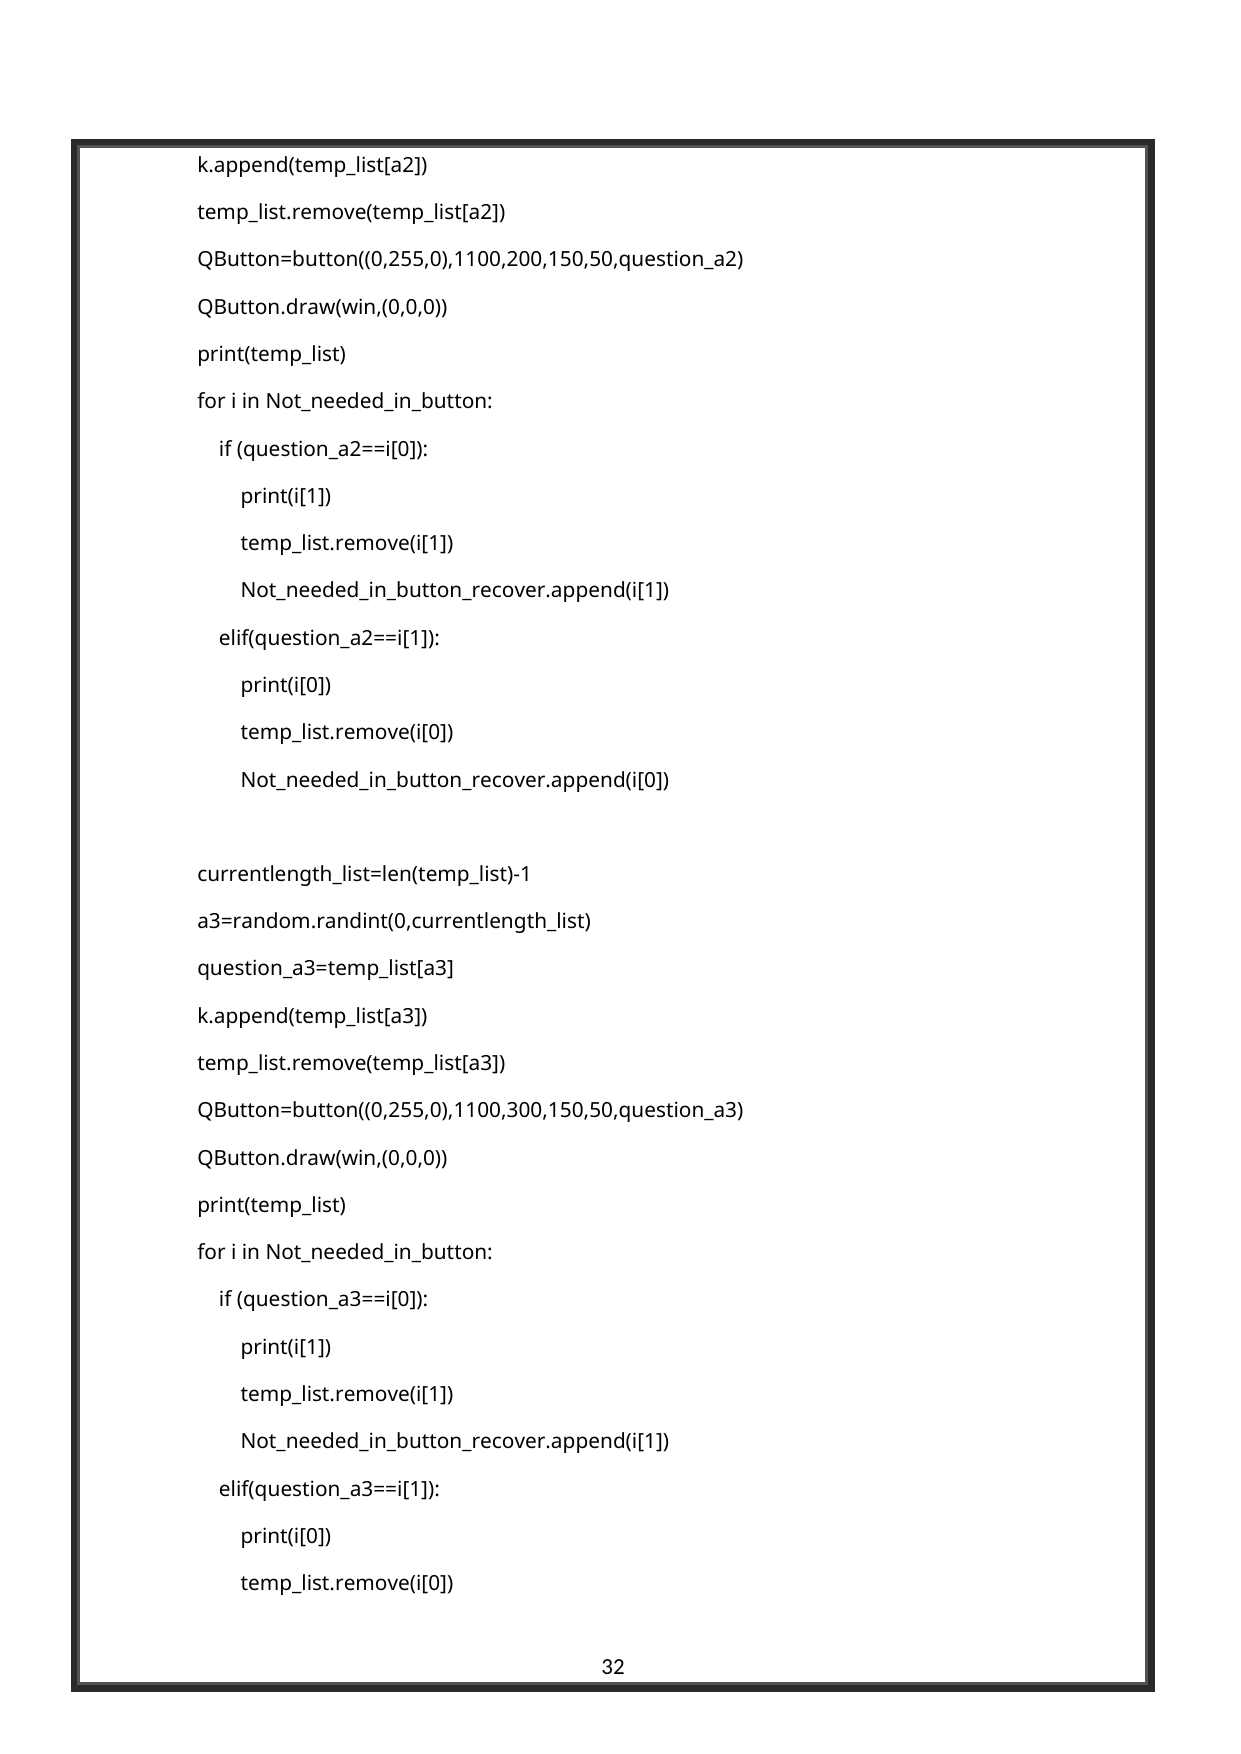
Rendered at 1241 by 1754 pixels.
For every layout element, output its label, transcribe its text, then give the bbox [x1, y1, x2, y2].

text elif(question_a2==i[1]): [89, 623, 1137, 651]
text QButton.draw(win,(0,0,0)) [89, 292, 1137, 320]
text Not_needed_in_button_recover.append(i[1]) [89, 576, 1137, 604]
text print(temp_list) [89, 339, 1137, 368]
text question_a3=temp_list[a3] [89, 953, 1137, 982]
text k.append(temp_list[a2]) [89, 150, 1137, 178]
text temp_list.remove(temp_list[a2]) [89, 197, 1137, 226]
text print(temp_list) [89, 1190, 1137, 1218]
text print(i[0]) [89, 670, 1137, 699]
text QButton=button((0,255,0),1100,200,150,50,question_a2) [89, 244, 1137, 273]
text Not_needed_in_button_recover.append(i[0]) [89, 765, 1137, 793]
text Not_needed_in_button_recover.append(i[1]) [89, 1426, 1137, 1455]
text temp_list.remove(i[0]) [89, 1568, 1137, 1597]
text QButton=button((0,255,0),1100,300,150,50,question_a3) [89, 1095, 1137, 1124]
text QButton.draw(win,(0,0,0)) [89, 1143, 1137, 1171]
text temp_list.remove(i[1]) [89, 528, 1137, 557]
text print(i[1]) [89, 1332, 1137, 1360]
text print(i[1]) [89, 481, 1137, 509]
text temp_list.remove(i[1]) [89, 1379, 1137, 1408]
text temp_list.remove(temp_list[a3]) [89, 1048, 1137, 1077]
text temp_list.remove(i[0]) [89, 717, 1137, 746]
text if (question_a2==i[0]): [89, 434, 1137, 462]
text for i in Not_needed_in_button: [89, 1237, 1137, 1266]
text currentlength_list=len(temp_list)-1 [89, 859, 1137, 887]
text a3=random.randint(0,currentlength_list) [89, 906, 1137, 935]
text for i in Not_needed_in_button: [89, 386, 1137, 415]
text elif(question_a3==i[1]): [89, 1474, 1137, 1502]
text print(i[0]) [89, 1521, 1137, 1549]
text if (question_a3==i[0]): [89, 1284, 1137, 1313]
text k.append(temp_list[a3]) [89, 1001, 1137, 1029]
